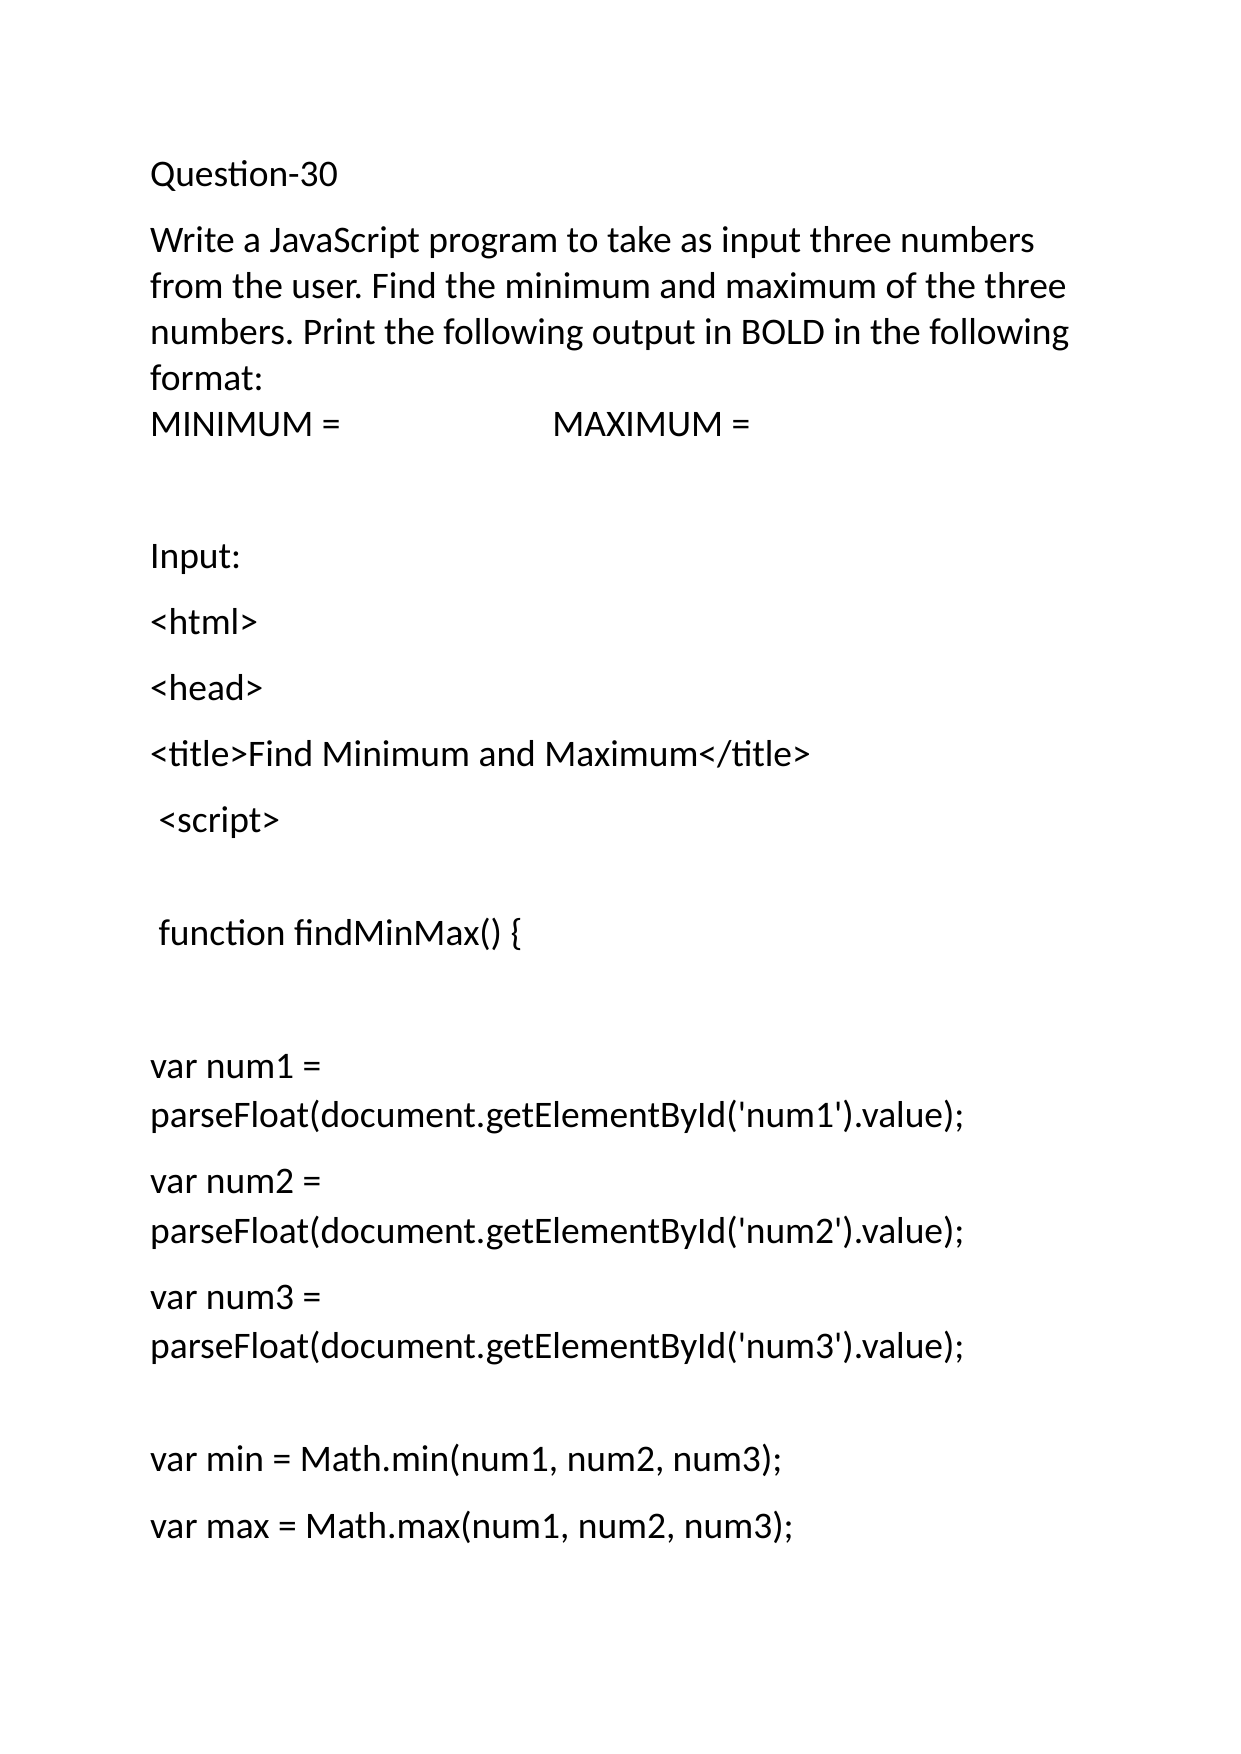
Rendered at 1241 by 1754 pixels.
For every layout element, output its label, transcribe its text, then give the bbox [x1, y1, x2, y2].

text <head> [150, 664, 1090, 710]
text var num2 = parseFloat(document.getElementById('num2').value); [150, 1157, 1090, 1253]
text Question-30 [150, 150, 1090, 196]
text Input: [150, 532, 1090, 578]
text var min = Math.min(num1, num2, num3); [150, 1435, 1090, 1481]
text <html> [150, 598, 1090, 644]
text <script> [150, 796, 1090, 842]
text function findMinMax() { [150, 909, 1090, 955]
text MINIMUM = MAXIMUM = [150, 399, 1090, 445]
text var max = Math.max(num1, num2, num3); [150, 1502, 1090, 1547]
text var num3 = parseFloat(document.getElementById('num3').value); [150, 1273, 1090, 1368]
text Write a JavaScript program to take as input three numbers from the user. Find the minimum and maximum of the three numbers. Print the following output in BOLD in the following format: [150, 216, 1090, 399]
text <title>Find Minimum and Maximum</title> [150, 730, 1090, 776]
text var num1 = parseFloat(document.getElementById('num1').value); [150, 1042, 1090, 1137]
